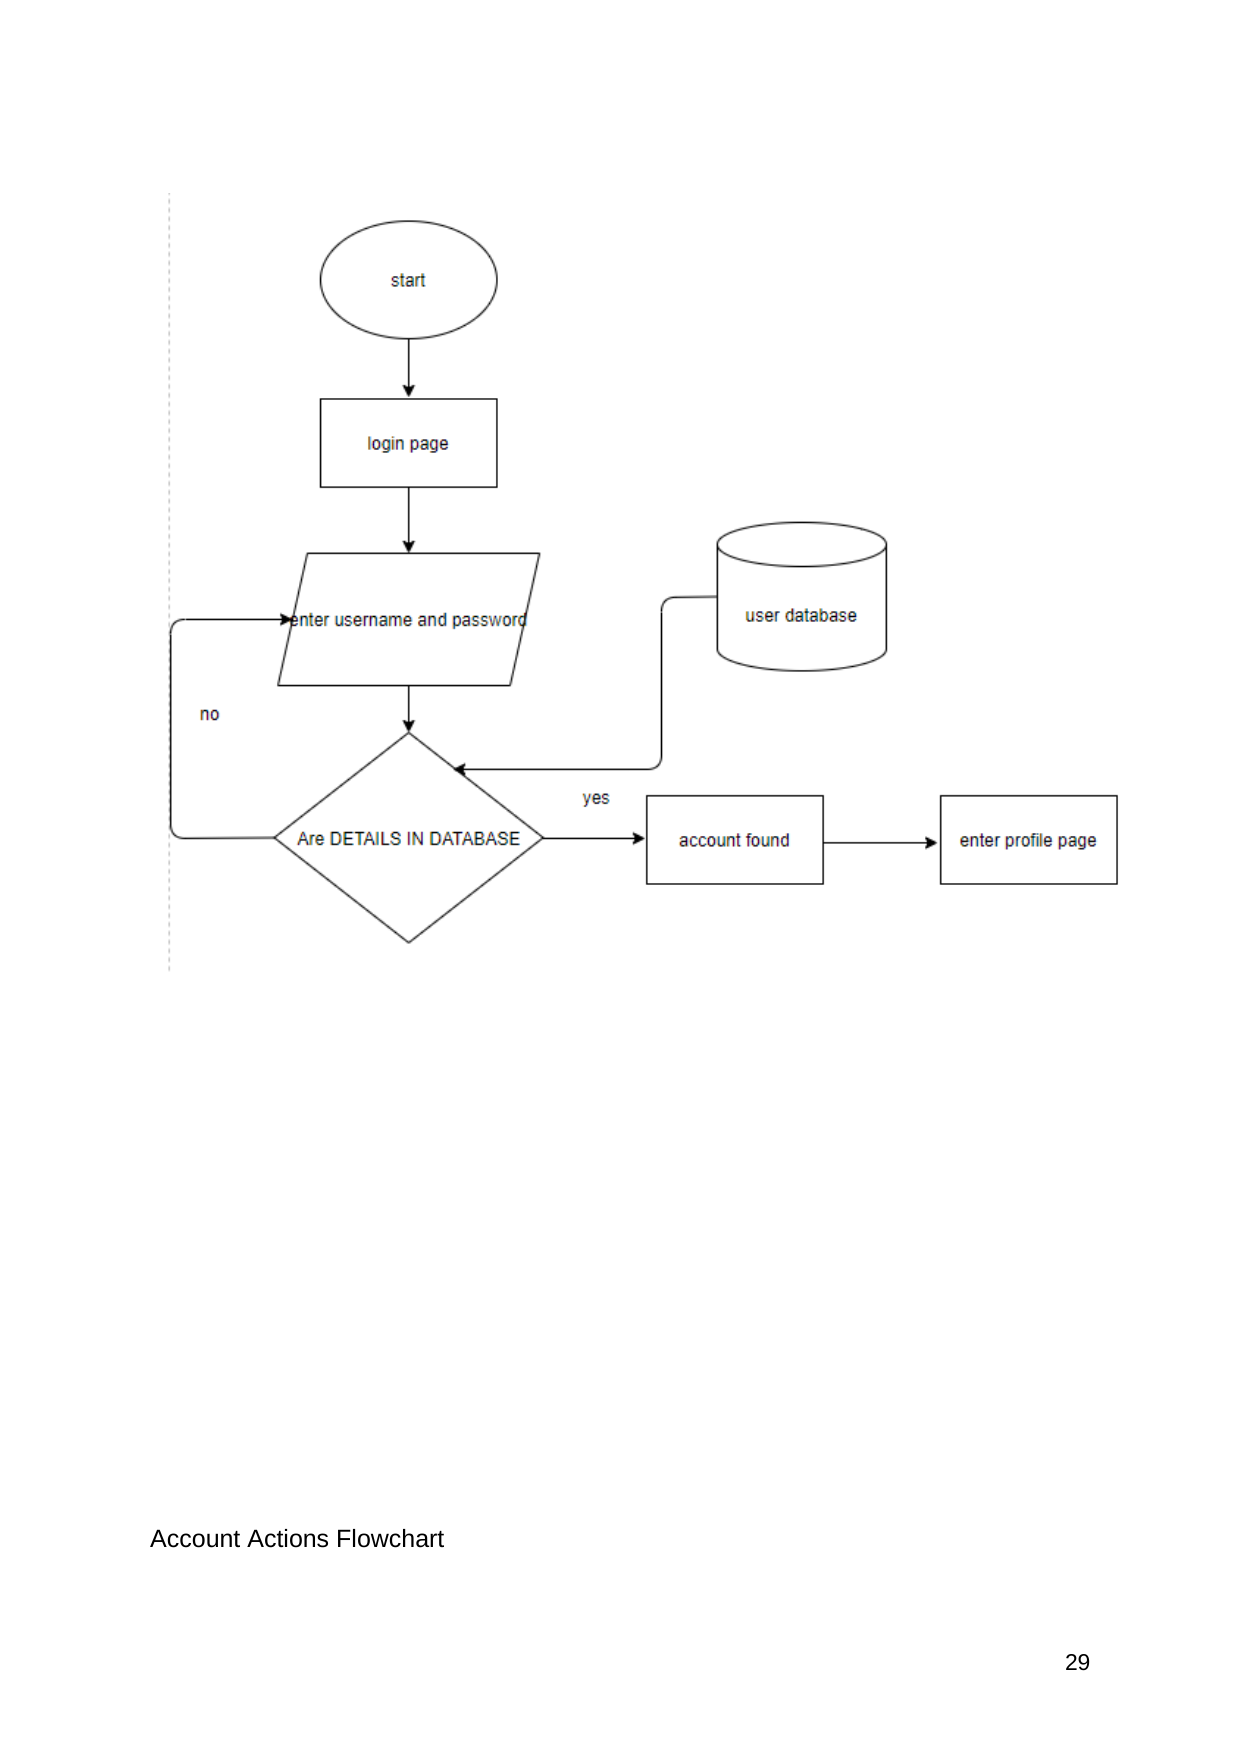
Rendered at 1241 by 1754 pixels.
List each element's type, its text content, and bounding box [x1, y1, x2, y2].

text Account Actions Flowchart [150, 1524, 1090, 1553]
picture [131, 193, 1162, 973]
